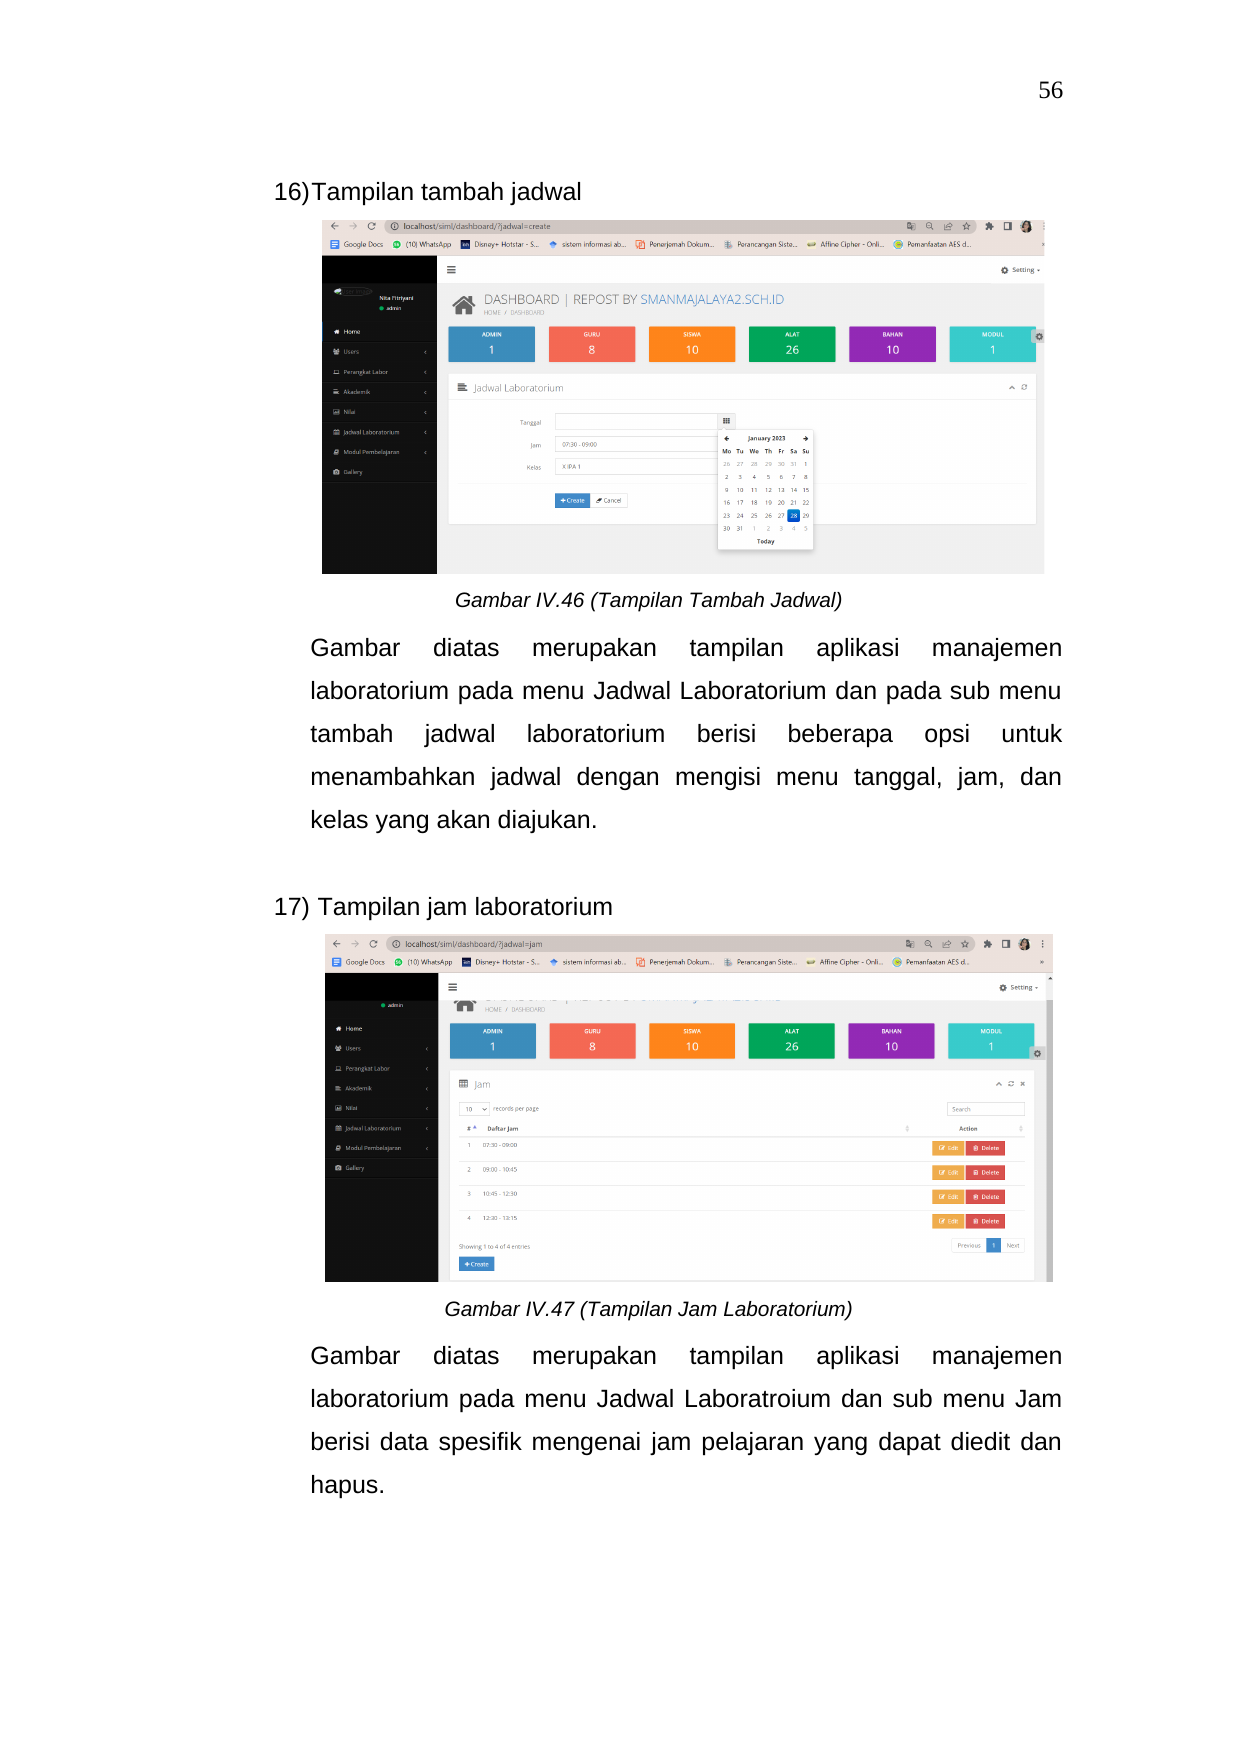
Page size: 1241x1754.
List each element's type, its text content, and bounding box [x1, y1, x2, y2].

text Gambar diatas merupakan tampilan aplikasi manajemen laboratorium pada menu Jadwal Laboratroium dan sub menu Jam berisi data spesifik mengenai jam pelajaran yang dapat diedit dan hapus. [310, 1341, 1063, 1499]
picture [325, 934, 1053, 1282]
list Tampilan tambah jadwal [274, 177, 1063, 206]
list Tampilan jam laboratorium [274, 892, 1063, 920]
text Gambar diatas merupakan tampilan aplikasi manajemen laboratorium pada menu Jadwal Laboratorium dan pada sub menu tambah jadwal laboratorium berisi beberapa opsi untuk menambahkan jadwal dengan mengisi menu tanggal, jam, dan kelas yang akan diajukan. [310, 633, 1063, 834]
text Gambar IV.47 (Tampilan Jam Laboratorium) [236, 1296, 1063, 1320]
text Gambar IV.46 (Tampilan Tambah Jadwal) [236, 588, 1063, 612]
picture [322, 220, 1045, 574]
